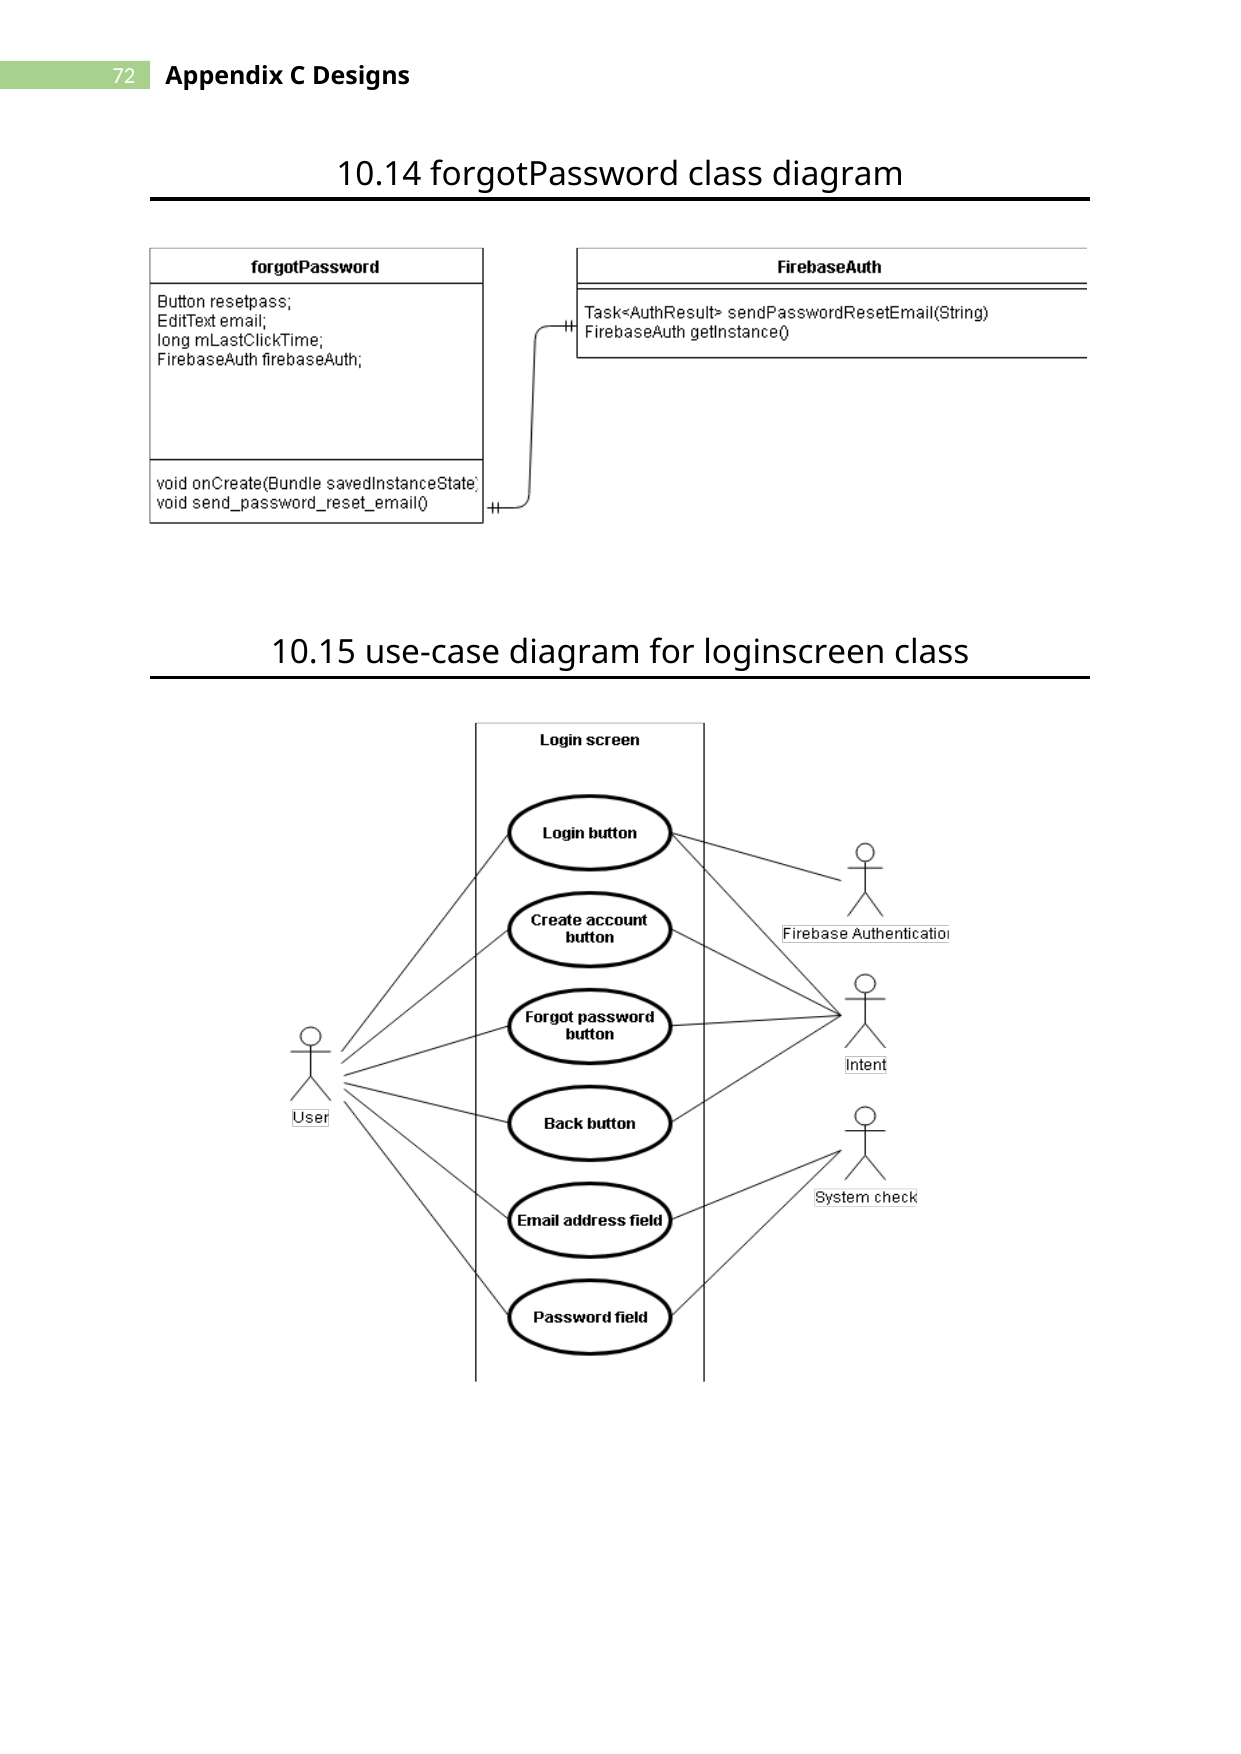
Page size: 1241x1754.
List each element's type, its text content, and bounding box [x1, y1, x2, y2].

picture [149, 247, 1087, 526]
picture [290, 722, 949, 1382]
subtitle use-case diagram for loginscreen class [150, 628, 1090, 676]
subtitle forgotPassword class diagram [150, 150, 1090, 197]
